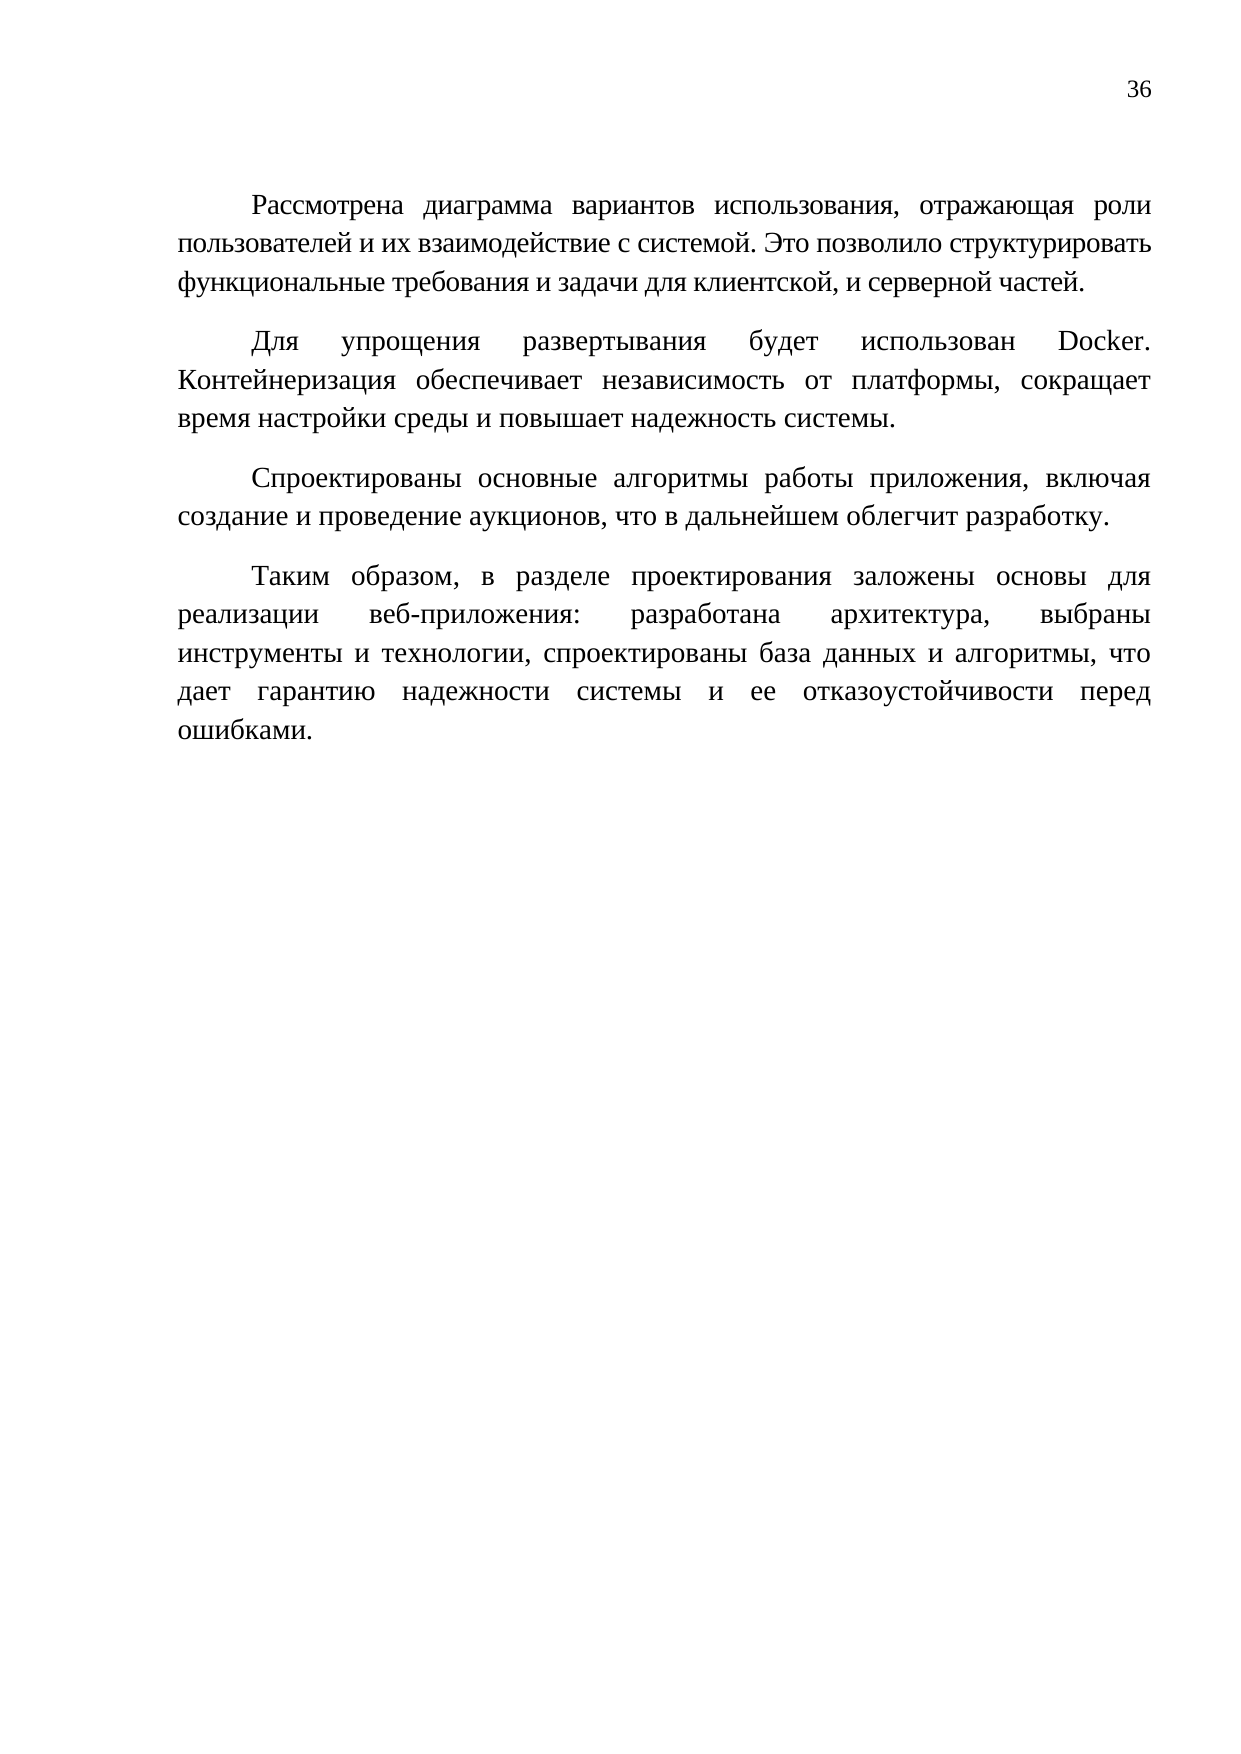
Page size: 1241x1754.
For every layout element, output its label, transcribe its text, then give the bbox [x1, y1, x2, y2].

text Таким образом, в разделе проектирования заложены основы для реализации веб-приложения: разработана архитектура, выбраны инструменты и технологии, спроектированы база данных и алгоритмы, что дает гарантию надежности системы и ее отказоустойчивости перед ошибками. [177, 558, 1152, 746]
text Рассмотрена диаграмма вариантов использования, отражающая роли пользователей и их взаимодействие с системой. Это позволило структурировать функциональные требования и задачи для клиентской, и серверной частей. [177, 187, 1152, 298]
text Для упрощения развертывания будет использован Docker. Контейнеризация обеспечивает независимость от платформы, сокращает время настройки среды и повышает надежность системы. [177, 323, 1152, 434]
text Спроектированы основные алгоритмы работы приложения, включая создание и проведение аукционов, что в дальнейшем облегчит разработку. [177, 460, 1152, 532]
